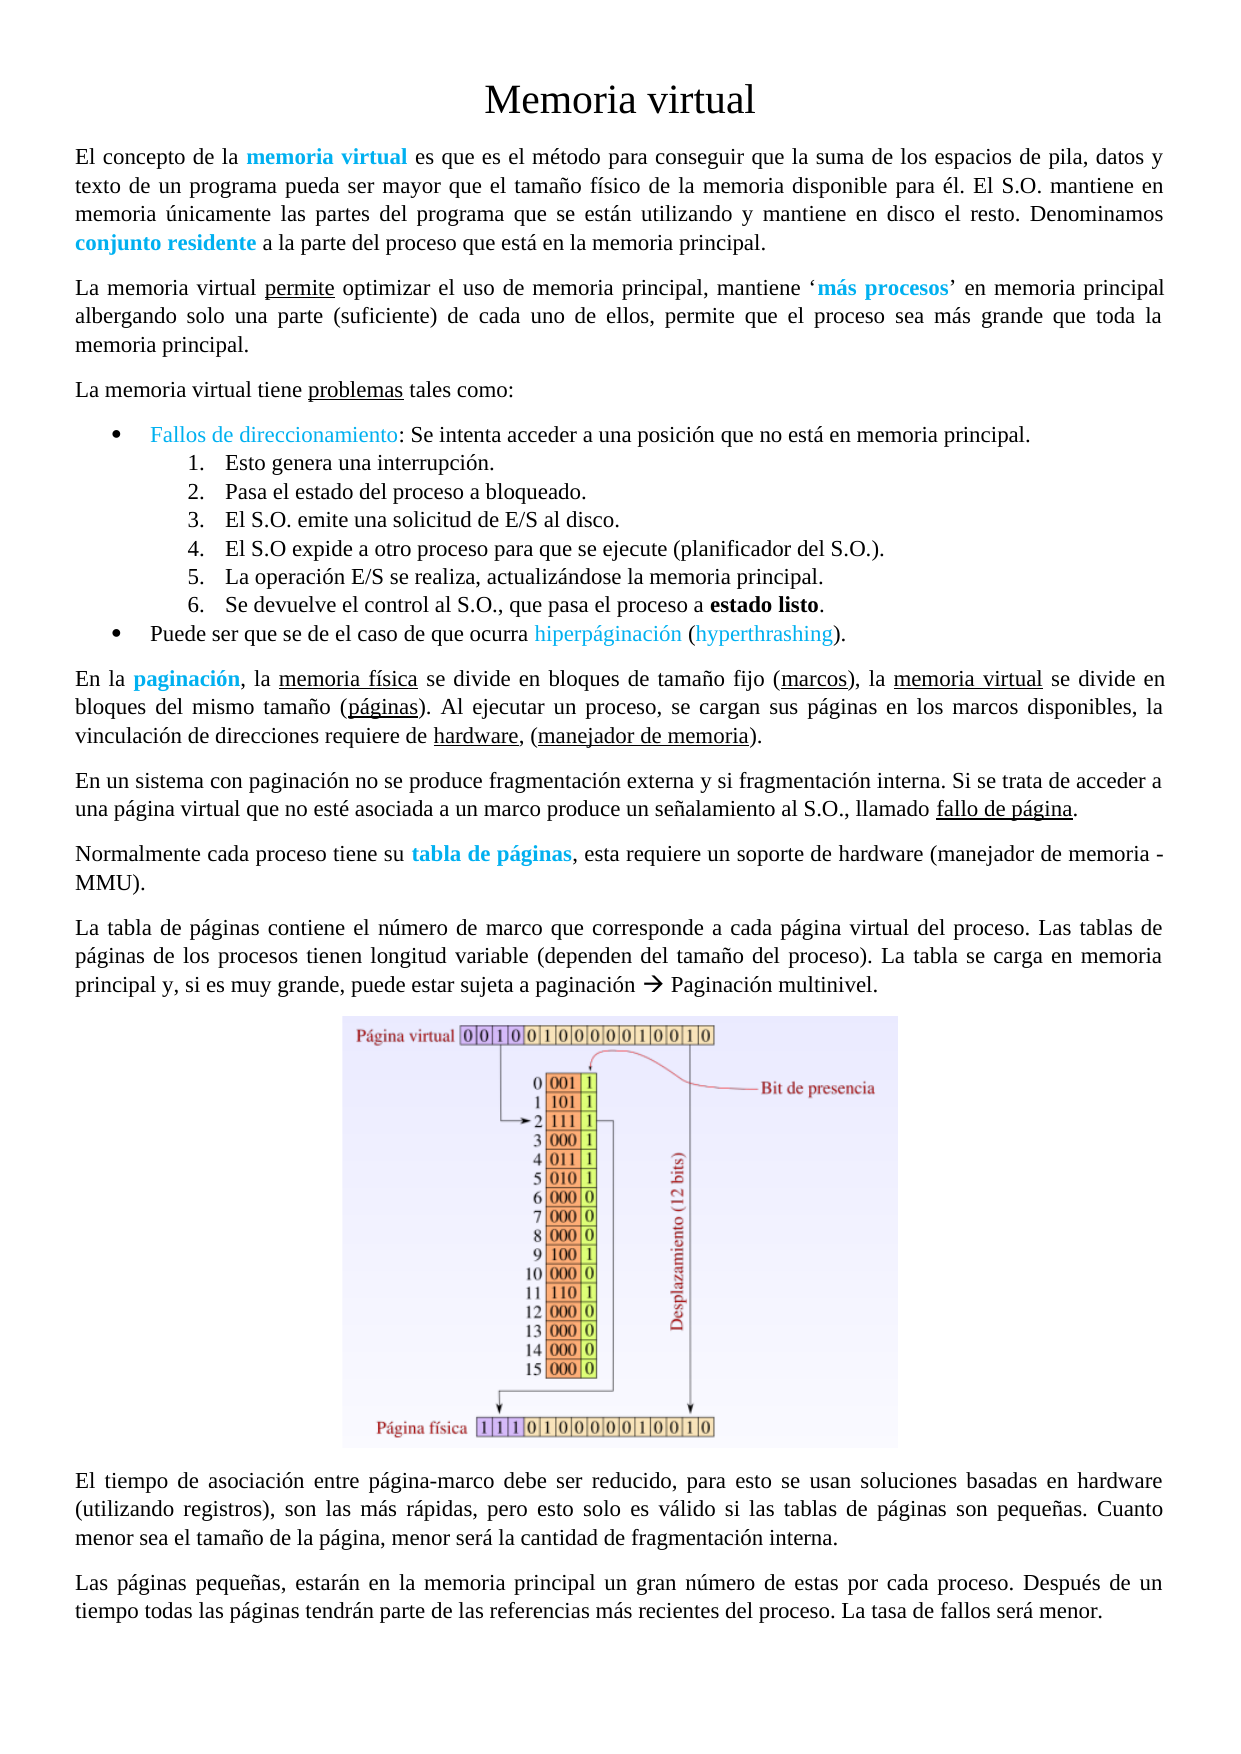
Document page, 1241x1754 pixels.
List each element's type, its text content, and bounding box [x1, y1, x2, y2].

list El S.O expide a otro proceso para que se ejecute (planificador del S.O.). [187, 534, 1165, 561]
text En un sistema con paginación no se produce fragmentación externa y si fragmentación interna. Si se trata de acceder a una página virtual que no esté asociada a un marco produce un señalamiento al S.O., llamado fallo de página. [75, 767, 1165, 822]
text Memoria virtual [75, 75, 1165, 123]
list La operación E/S se realiza, actualizándose la memoria principal. [187, 563, 1165, 589]
text La memoria virtual tiene problemas tales como: [75, 376, 1165, 402]
list Puede ser que se de el caso de que ocurra hiperpáginación (hyperthrashing). [112, 620, 1165, 646]
text Las páginas pequeñas, estarán en la memoria principal un gran número de estas por cada proceso. Después de un tiempo todas las páginas tendrán parte de las referencias más recientes del proceso. La tasa de fallos será menor. [75, 1569, 1165, 1623]
list Pasa el estado del proceso a bloqueado. [187, 478, 1165, 504]
picture [342, 1016, 898, 1448]
list El S.O. emite una solicitud de E/S al disco. [187, 506, 1165, 532]
text El concepto de la memoria virtual es que es el método para conseguir que la suma de los espacios de pila, datos y texto de un programa pueda ser mayor que el tamaño físico de la memoria disponible para él. El S.O. mantiene en memoria únicamente las partes del programa que se están utilizando y mantiene en disco el resto. Denominamos conjunto residente a la parte del proceso que está en la memoria principal. [75, 143, 1165, 255]
list Fallos de direccionamiento: Se intenta acceder a una posición que no está en memoria principal. [112, 421, 1165, 447]
text La memoria virtual permite optimizar el uso de memoria principal, mantiene ‘más procesos’ en memoria principal albergando solo una parte (suficiente) de cada uno de ellos, permite que el proceso sea más grande que toda la memoria principal. [75, 274, 1165, 357]
text En la paginación, la memoria física se divide en bloques de tamaño fijo (marcos), la memoria virtual se divide en bloques del mismo tamaño (páginas). Al ejecutar un proceso, se cargan sus páginas en los marcos disponibles, la vinculación de direcciones requiere de hardware, (manejador de memoria). [75, 665, 1165, 748]
list Esto genera una interrupción. [187, 449, 1165, 476]
list Se devuelve el control al S.O., que pasa el proceso a estado listo. [187, 591, 1165, 618]
text Normalmente cada proceso tiene su tabla de páginas, esta requiere un soporte de hardware (manejador de memoria - MMU). [75, 841, 1165, 895]
text La tabla de páginas contiene el número de marco que corresponde a cada página virtual del proceso. Las tablas de páginas de los procesos tienen longitud variable (dependen del tamaño del proceso). La tabla se carga en memoria principal y, si es muy grande, puede estar sujeta a paginación Paginación multinivel. [75, 914, 1165, 997]
text El tiempo de asociación entre página-marco debe ser reducido, para esto se usan soluciones basadas en hardware (utilizando registros), son las más rápidas, pero esto solo es válido si las tablas de páginas son pequeñas. Cuanto menor sea el tamaño de la página, menor será la cantidad de fragmentación interna. [75, 1467, 1165, 1550]
